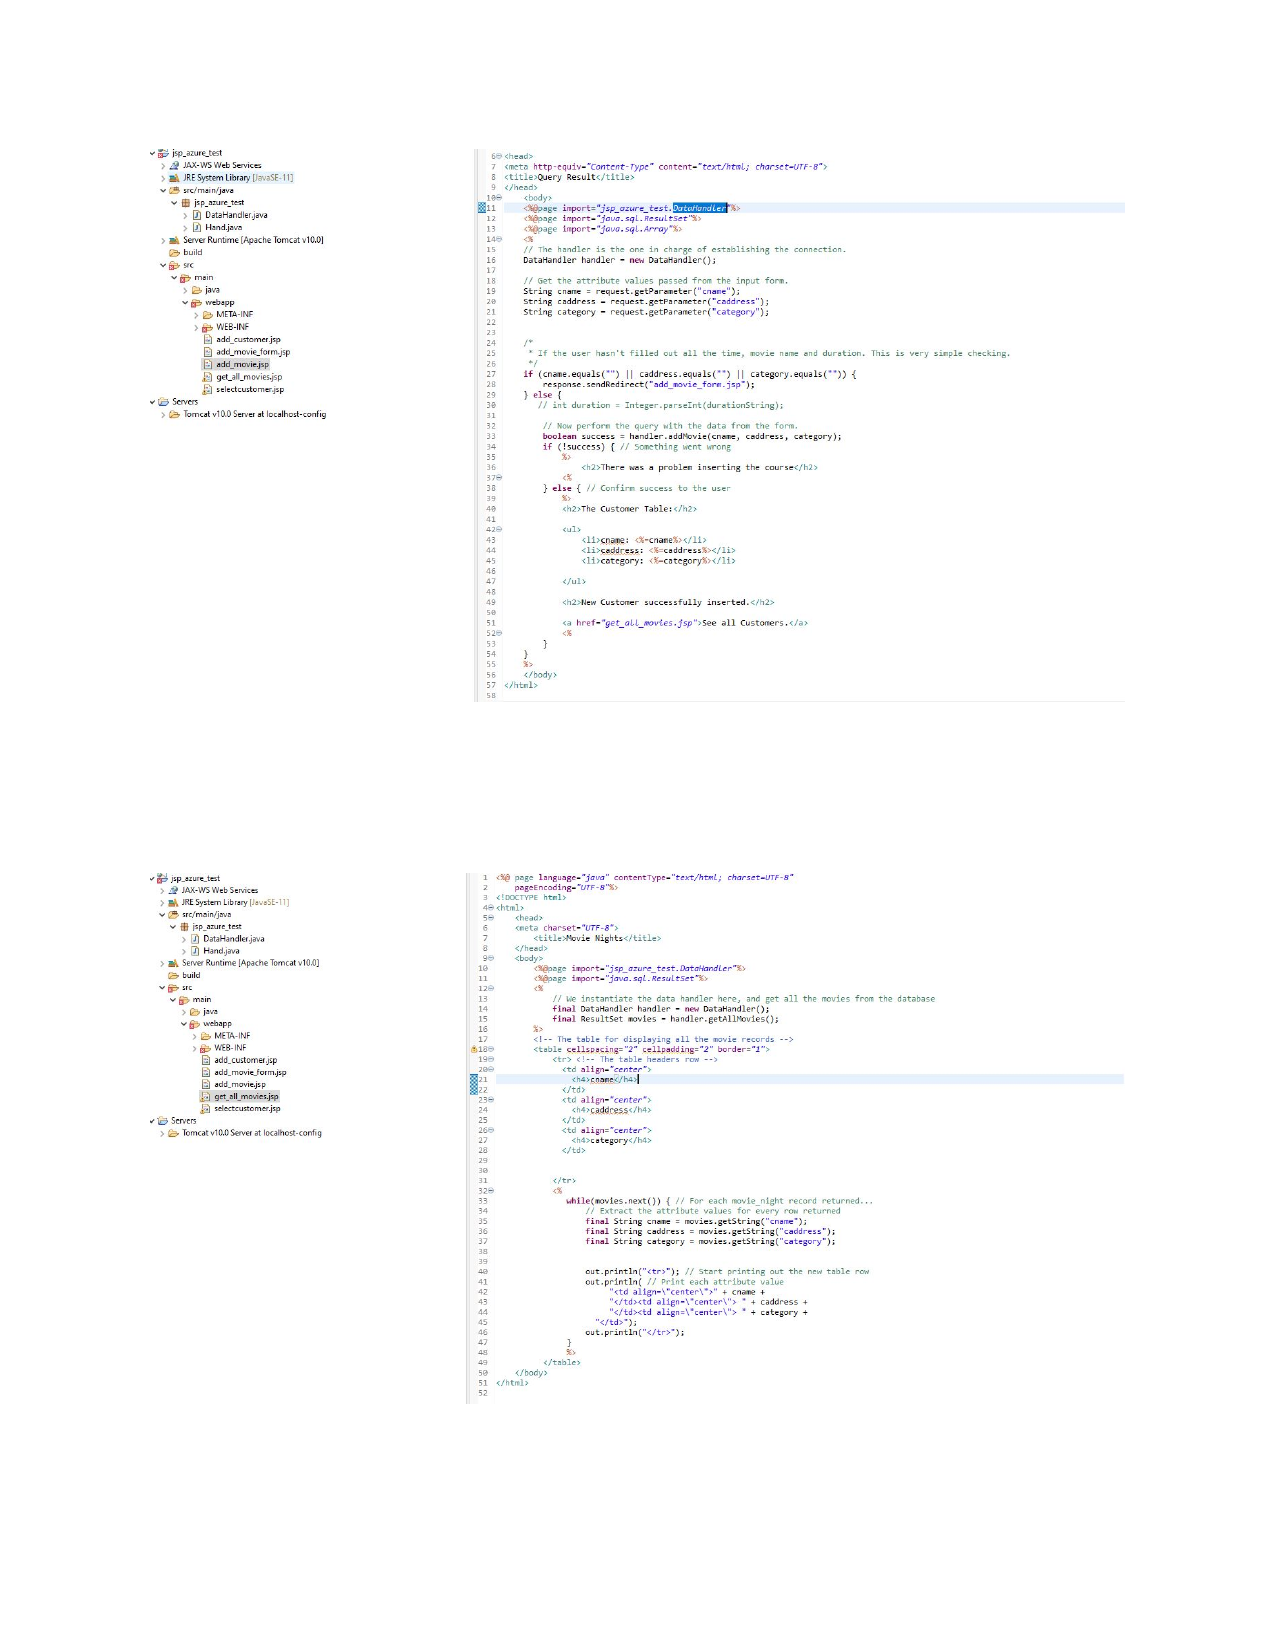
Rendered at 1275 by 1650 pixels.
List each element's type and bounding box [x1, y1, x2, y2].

picture [150, 149, 1125, 702]
picture [150, 873, 1125, 1404]
